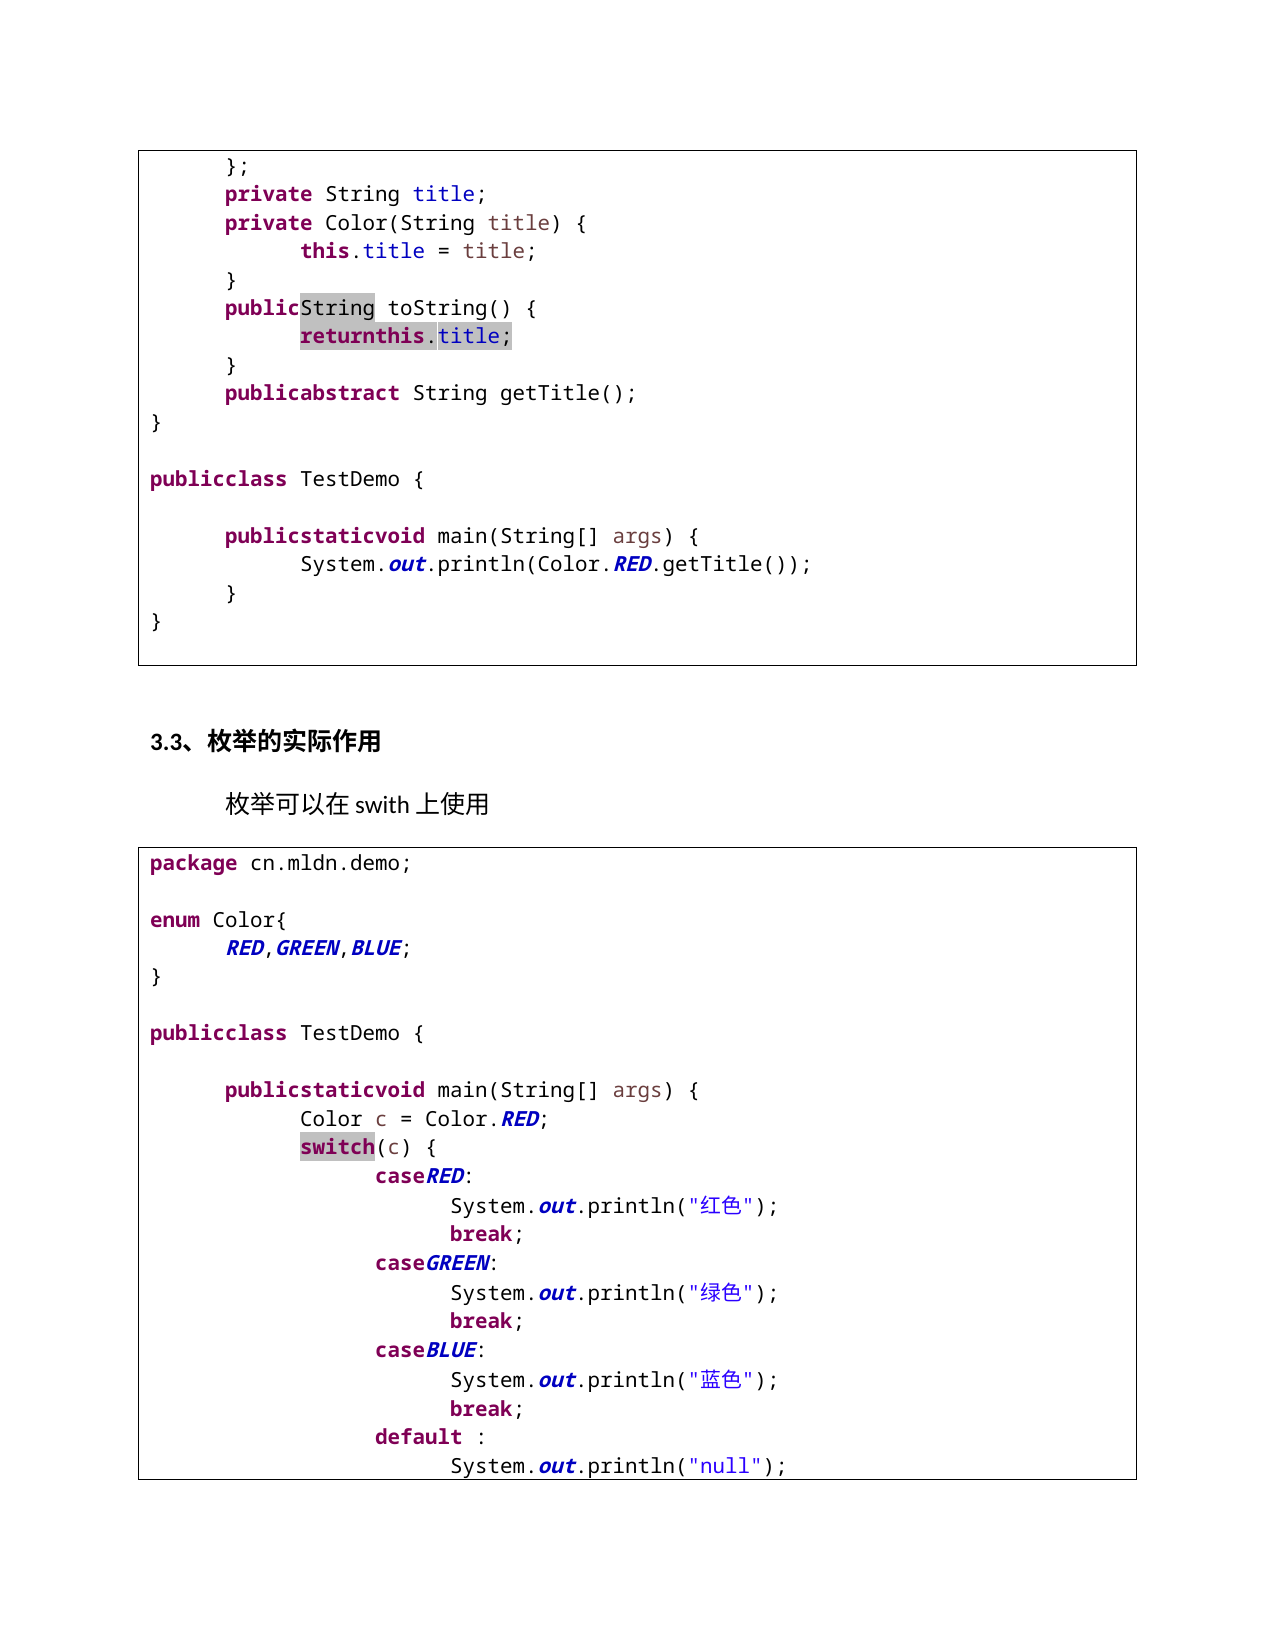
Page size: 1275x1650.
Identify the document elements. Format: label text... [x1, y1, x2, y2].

text 3.3、枚举的实际作用 [150, 722, 1125, 758]
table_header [139, 848, 1136, 1479]
text 枚举可以在swith上使用 [150, 784, 1125, 821]
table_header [139, 151, 1136, 665]
